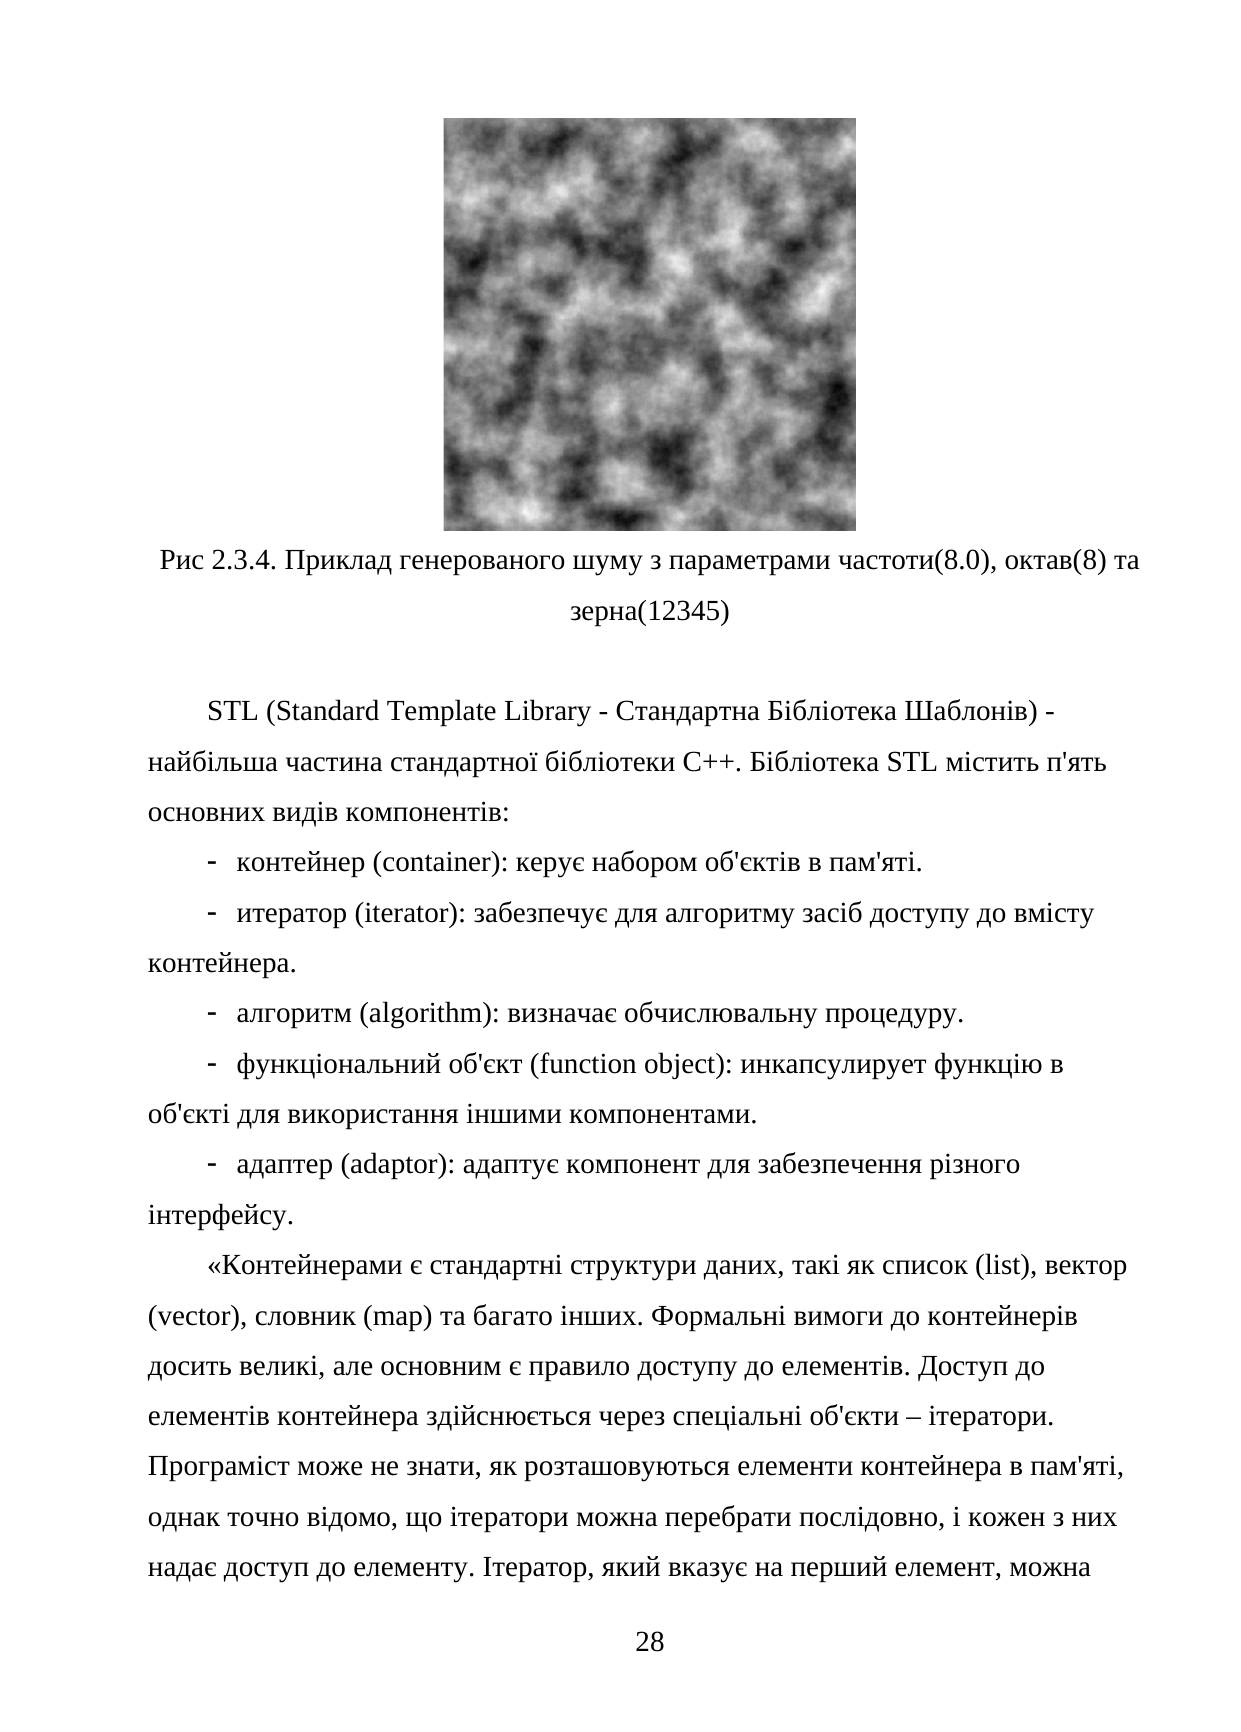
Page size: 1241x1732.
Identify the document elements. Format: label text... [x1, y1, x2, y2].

list итератор (iterator): забезпечує для алгоритму засіб доступу до вмісту контейнера. [148, 895, 1152, 979]
list алгоритм (algorithm): визначає обчислювальну процедуру. [148, 995, 1152, 1029]
list адаптер (adaptor): адаптує компонент для забезпечення різного інтерфейсу. [148, 1147, 1152, 1231]
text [148, 1247, 1152, 1583]
text Рис 2.3.4. Приклад генерованого шуму з параметрами частоти(8.0), октав(8) та зерна(12345) [148, 542, 1152, 626]
text STL (Standard Template Library - Стандартна Бібліотека Шаблонів) - найбільша частина стандартної бібліотеки С++. Бібліотека STL містить п'ять основних видів компонентів: [148, 693, 1152, 827]
list функціональний об'єкт (function object): инкапсулирует функцію в об'єкті для використання іншими компонентами. [148, 1046, 1152, 1130]
list контейнер (container): керує набором об'єктів в пам'яті. [148, 844, 1152, 878]
picture [443, 118, 856, 531]
